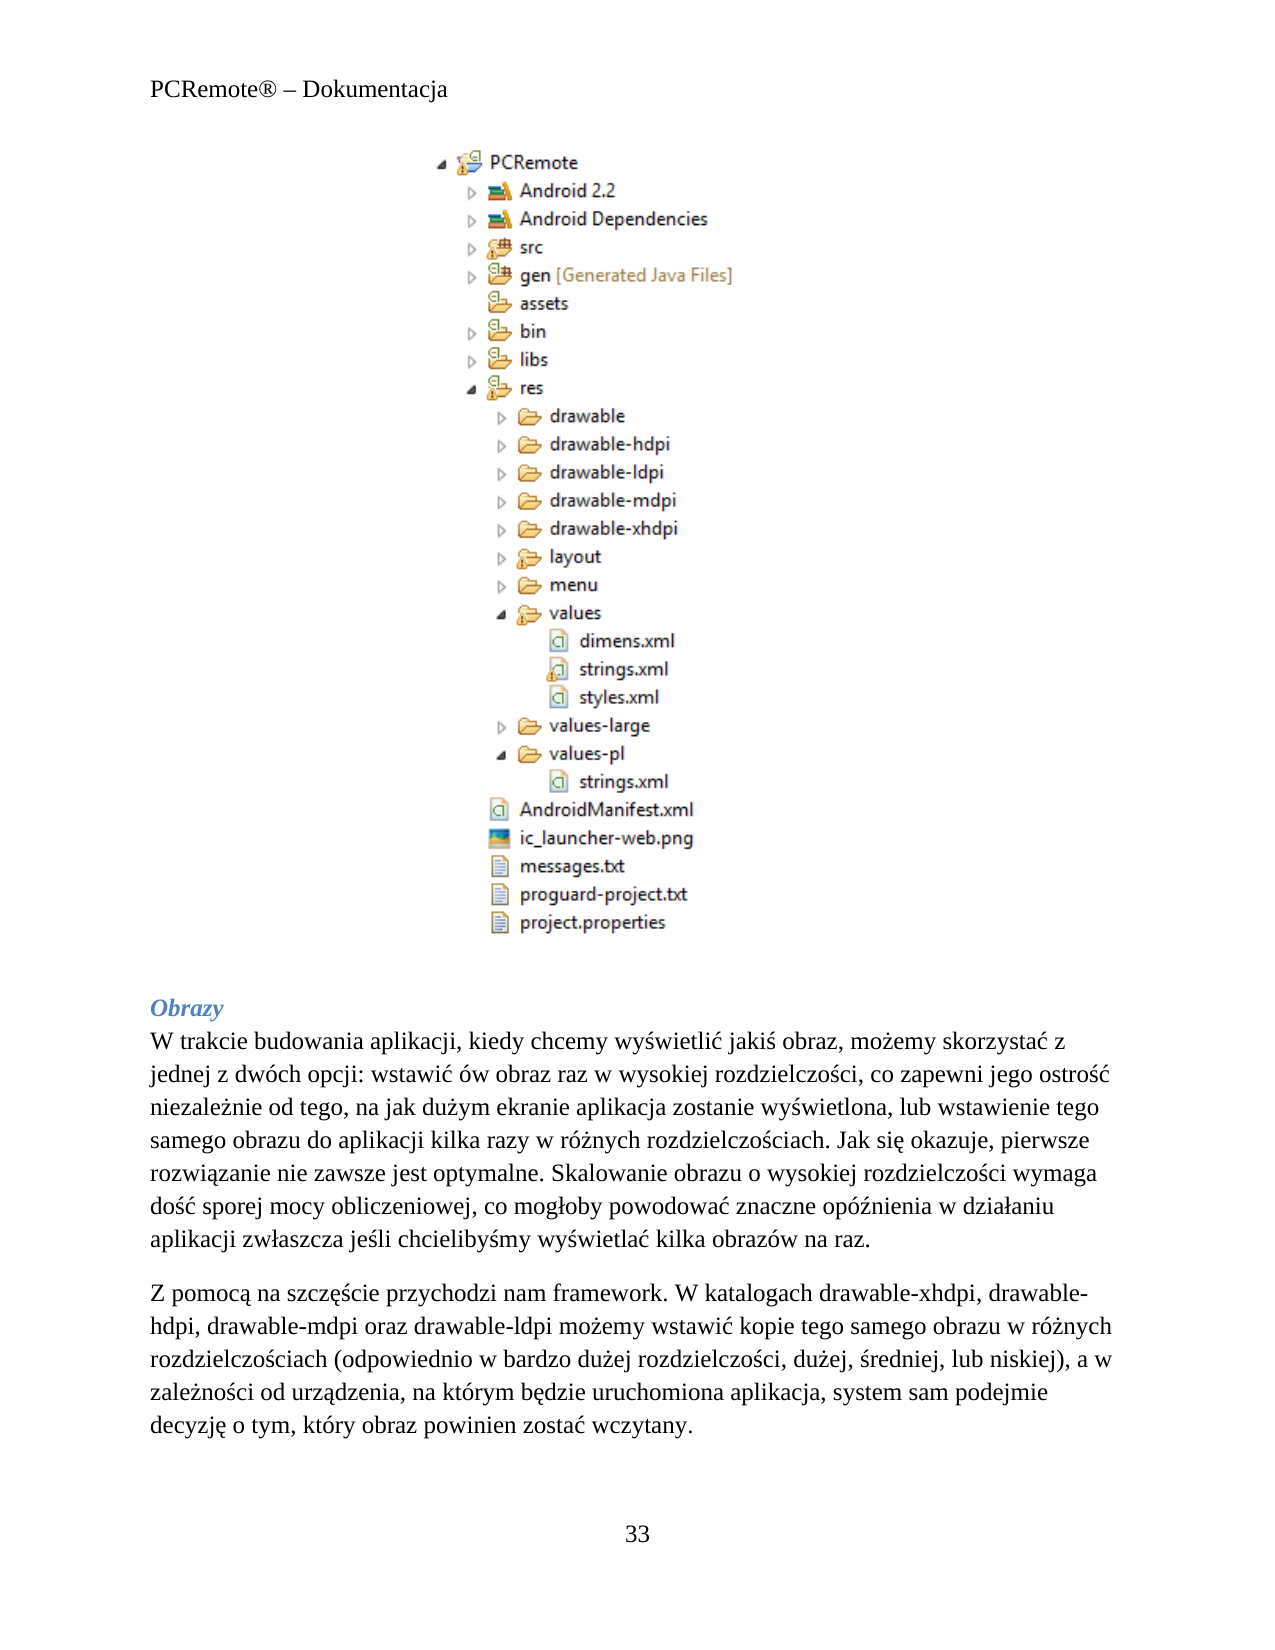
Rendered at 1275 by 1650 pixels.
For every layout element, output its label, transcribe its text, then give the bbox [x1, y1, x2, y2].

picture [426, 150, 849, 968]
text W trakcie budowania aplikacji, kiedy chcemy wyświetlić jakiś obraz, możemy skorzystać z jednej z dwóch opcji: wstawić ów obraz raz w wysokiej rozdzielczości, co zapewni jego ostrość niezależnie od tego, na jak dużym ekranie aplikacja zostanie wyświetlona, lub wstawienie tego samego obrazu do aplikacji kilka razy w różnych rozdzielczościach. Jak się okazuje, pierwsze rozwiązanie nie zawsze jest optymalne. Skalowanie obrazu o wysokiej rozdzielczości wymaga dość sporej mocy obliczeniowej, co mogłoby powodować znaczne opóźnienia w działaniu aplikacji zwłaszcza jeśli chcielibyśmy wyświetlać kilka obrazów na raz. [150, 1026, 1125, 1253]
subtitle Obrazy [150, 993, 1125, 1022]
text Z pomocą na szczęście przychodzi nam framework. W katalogach drawable-xhdpi, drawable-hdpi, drawable-mdpi oraz drawable-ldpi możemy wstawić kopie tego samego obrazu w różnych rozdzielczościach (odpowiednio w bardzo dużej rozdzielczości, dużej, średniej, lub niskiej), a w zależności od urządzenia, na którym będzie uruchomiona aplikacja, system sam podejmie decyzję o tym, który obraz powinien zostać wczytany. [150, 1278, 1125, 1439]
